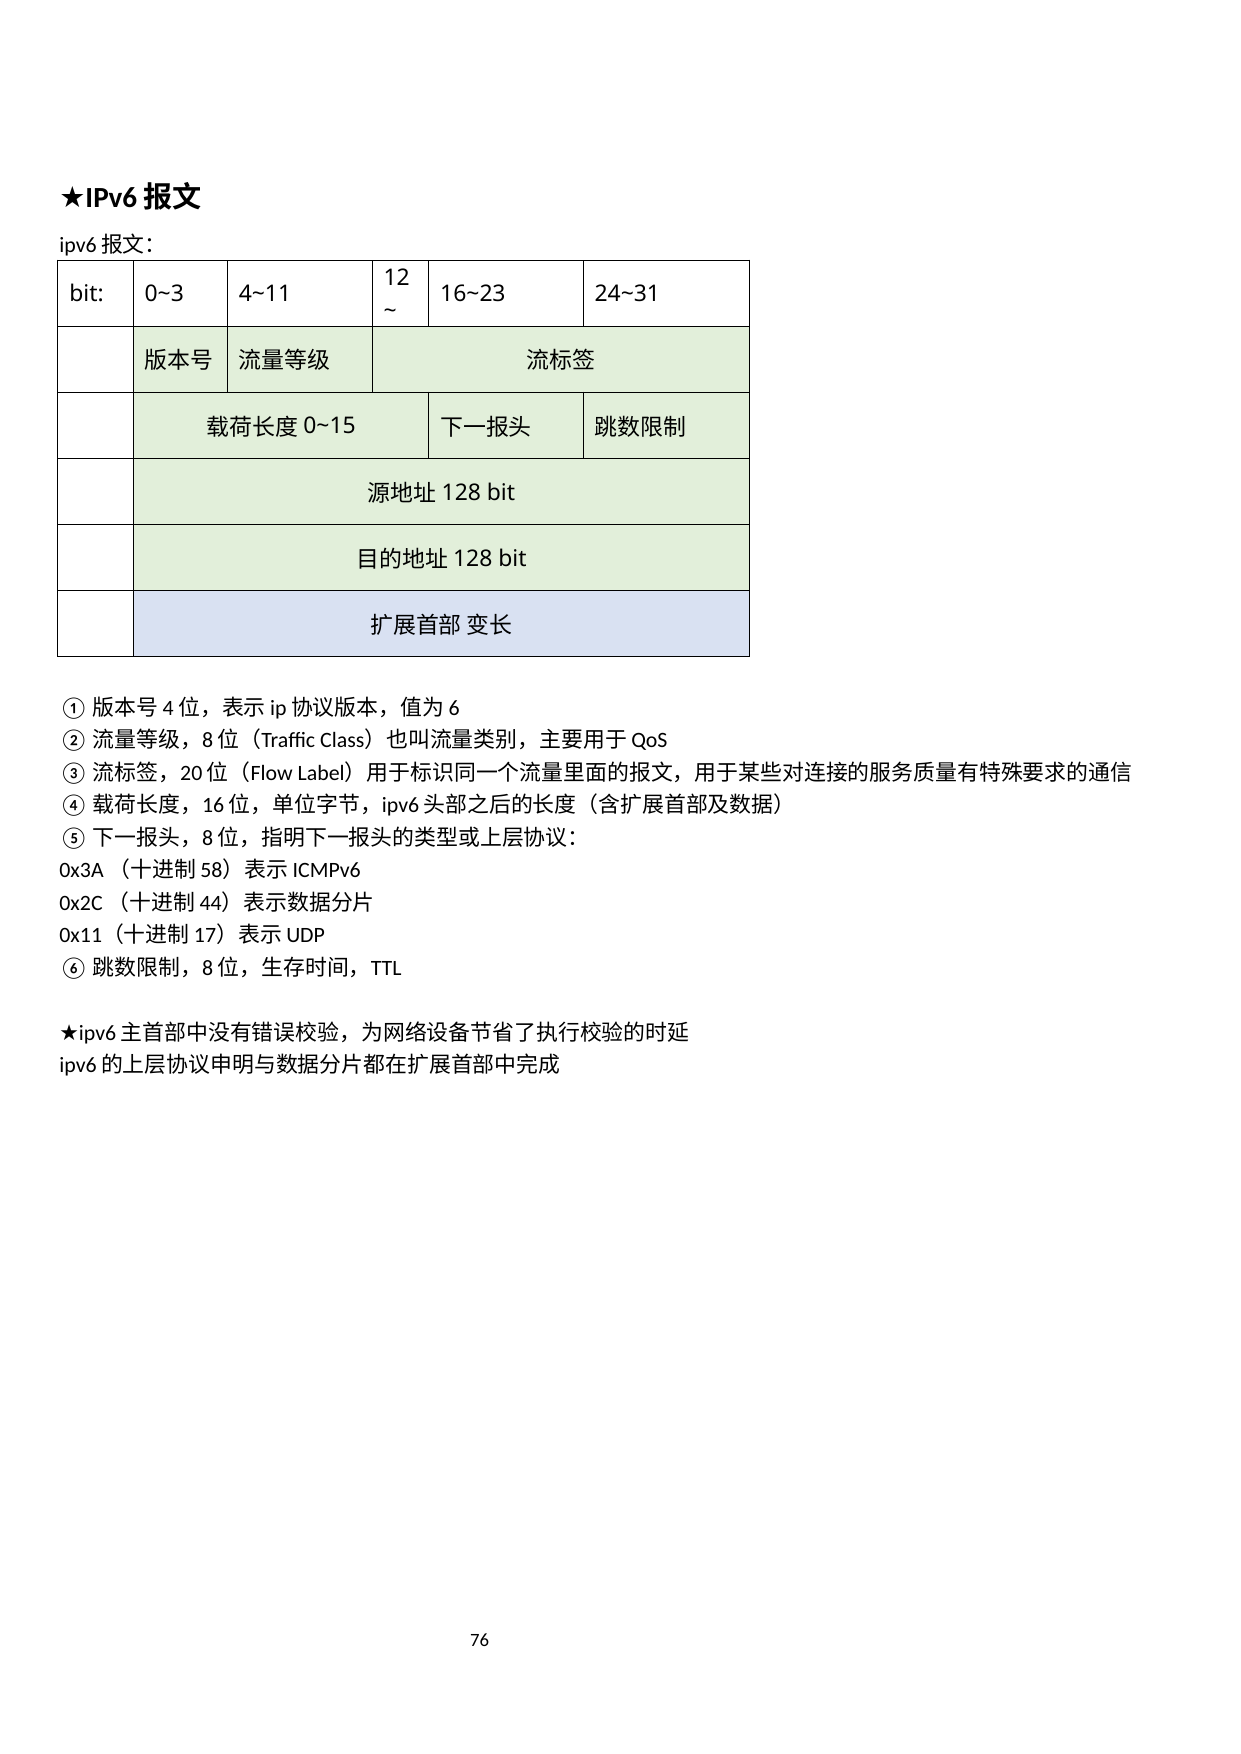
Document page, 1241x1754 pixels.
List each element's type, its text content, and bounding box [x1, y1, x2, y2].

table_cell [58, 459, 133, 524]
text ipv6的上层协议申明与数据分片都在扩展首部中完成 [59, 1047, 1181, 1079]
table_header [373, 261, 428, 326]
text ⑥跳数限制，8位，生存时间，TTL [59, 949, 1181, 982]
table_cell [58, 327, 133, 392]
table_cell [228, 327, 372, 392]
text ②流量等级，8位（Traffic Class）也叫流量类别，主要用于QoS [59, 722, 1181, 754]
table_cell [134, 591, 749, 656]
text ①版本号4位，表示ip协议版本，值为6 [59, 689, 1181, 722]
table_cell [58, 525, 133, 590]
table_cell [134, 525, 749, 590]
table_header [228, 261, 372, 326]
text 0x11（十进制17）表示UDP [59, 917, 1181, 949]
text ★IPv6报文 [59, 162, 1181, 227]
text 0x2C （十进制44）表示数据分片 [59, 884, 1181, 917]
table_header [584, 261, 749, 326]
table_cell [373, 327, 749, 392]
text ③流标签，20位（Flow Label）用于标识同一个流量里面的报文，用于某些对连接的服务质量有特殊要求的通信 [59, 754, 1181, 787]
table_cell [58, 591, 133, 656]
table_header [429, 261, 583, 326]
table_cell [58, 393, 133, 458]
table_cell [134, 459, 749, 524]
text ipv6报文： [59, 227, 1181, 259]
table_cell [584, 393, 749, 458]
text ⑤下一报头，8位，指明下一报头的类型或上层协议： [59, 819, 1181, 852]
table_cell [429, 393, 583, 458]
text 0x3A （十进制58）表示ICMPv6 [59, 852, 1181, 884]
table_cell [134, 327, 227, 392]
text ★ipv6主首部中没有错误校验，为网络设备节省了执行校验的时延 [59, 1014, 1181, 1047]
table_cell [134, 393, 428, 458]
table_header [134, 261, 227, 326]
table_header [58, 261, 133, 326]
text ④载荷长度，16位，单位字节，ipv6头部之后的长度（含扩展首部及数据） [59, 787, 1181, 819]
